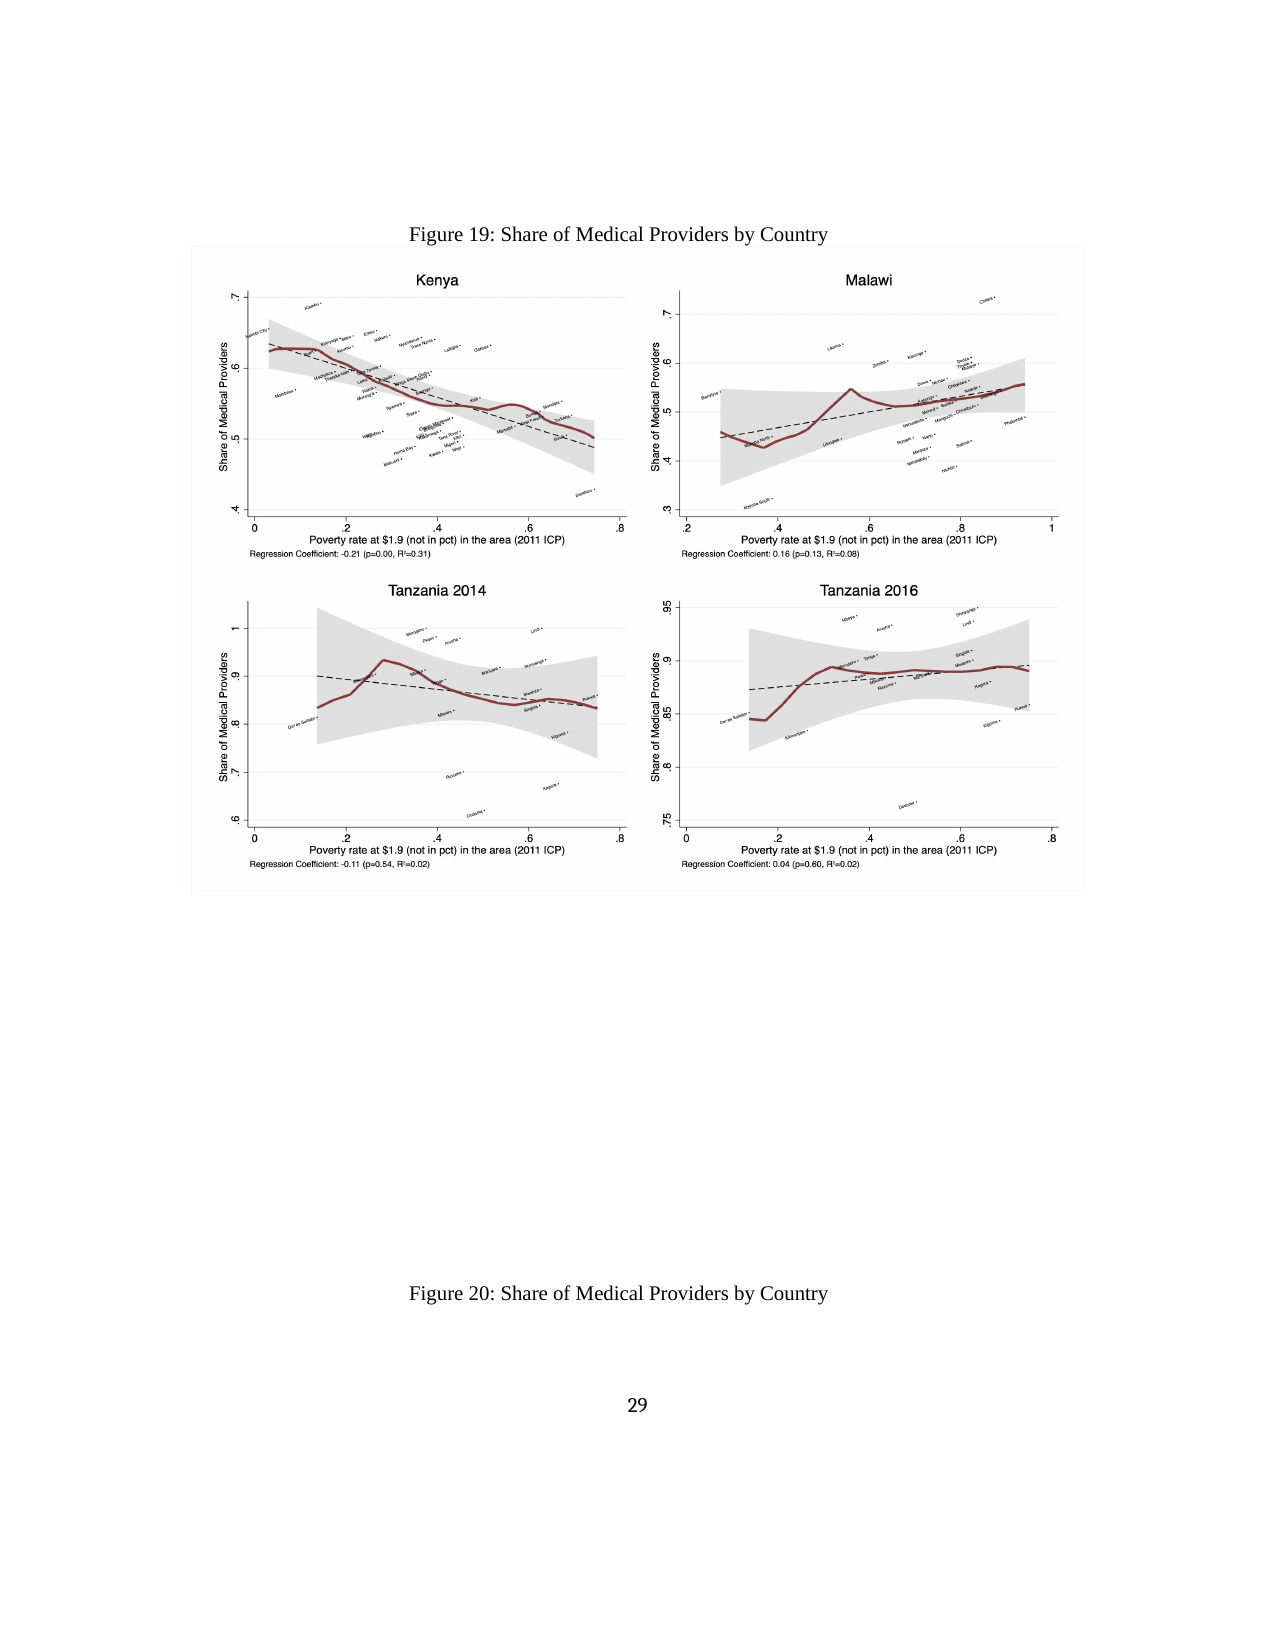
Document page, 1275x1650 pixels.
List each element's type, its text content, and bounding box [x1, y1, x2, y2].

picture [191, 246, 1084, 896]
text Figure 20: Share of Medical Providers by Country [409, 1280, 1084, 1304]
text Figure 19: Share of Medical Providers by Country [409, 222, 1084, 246]
